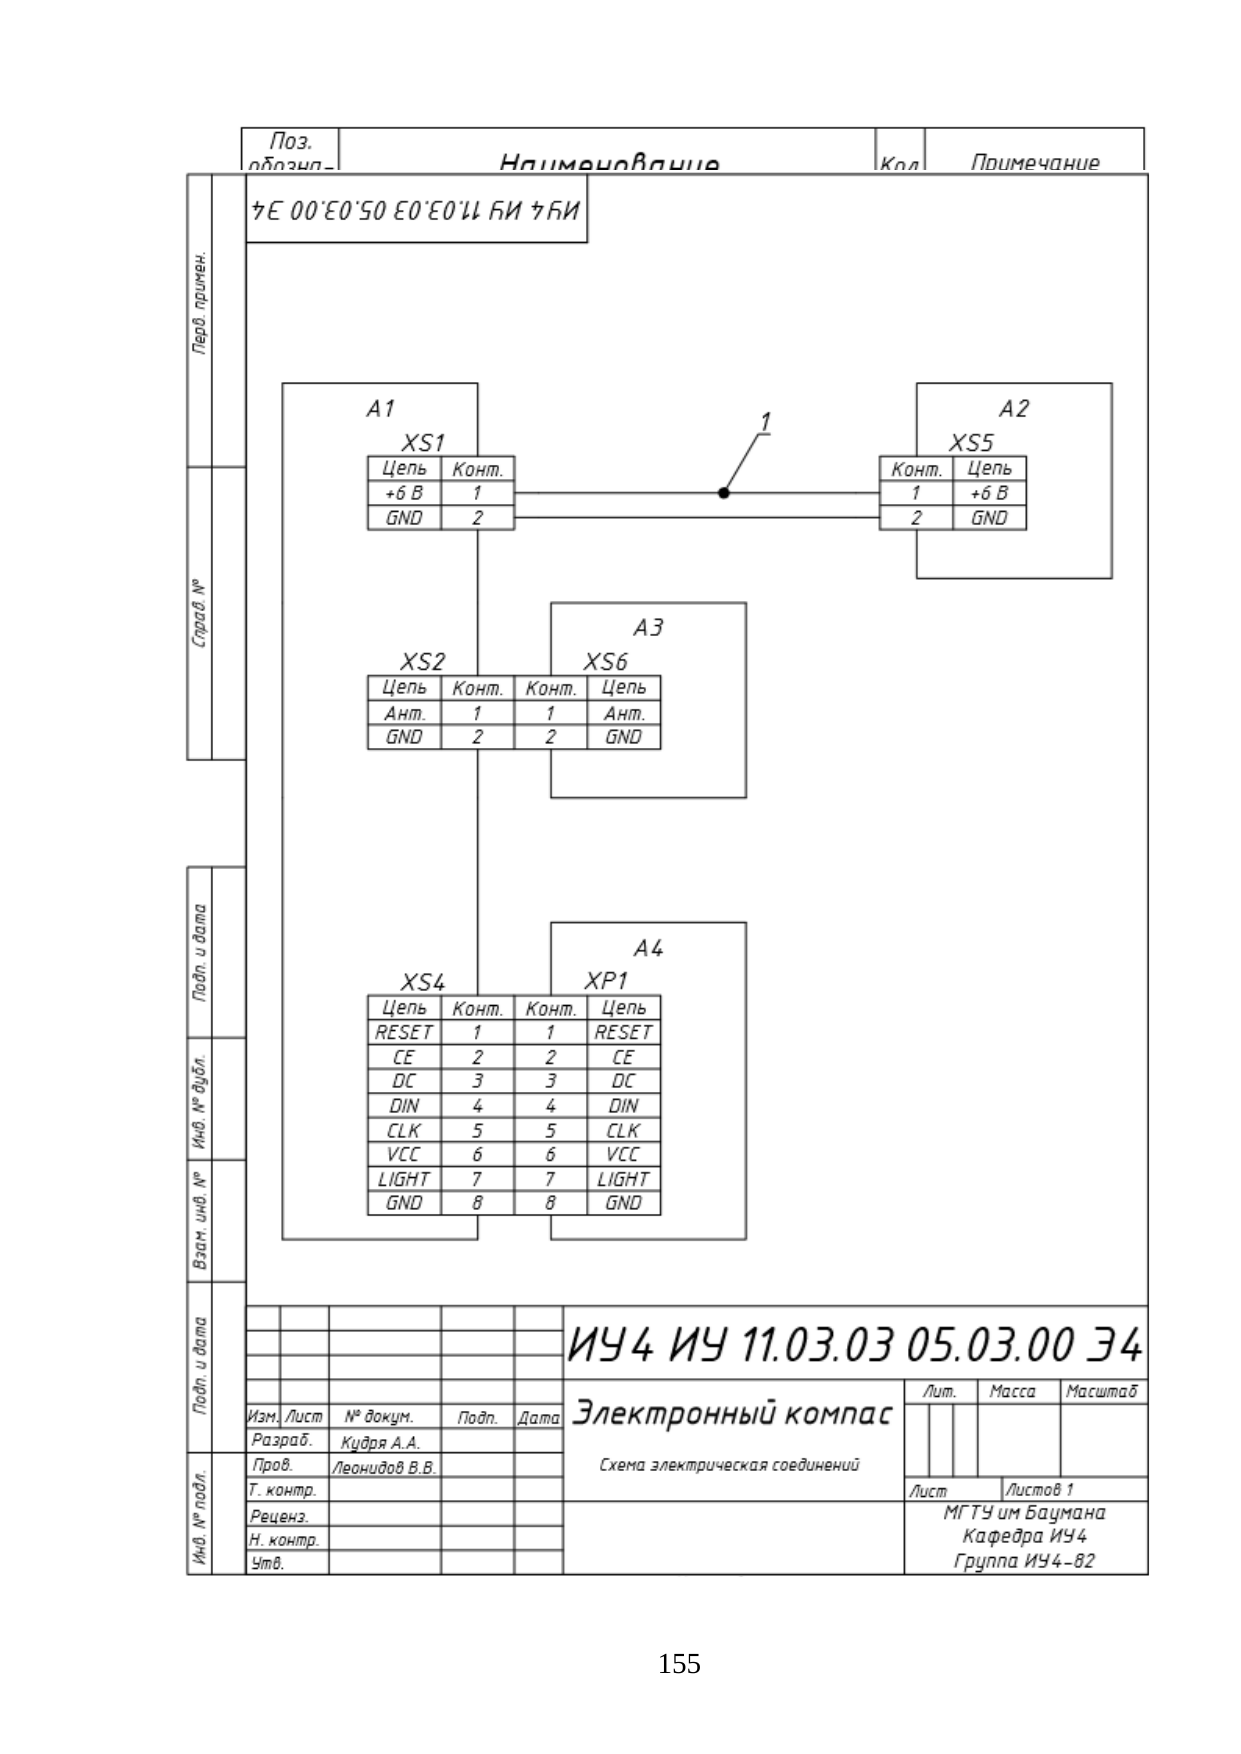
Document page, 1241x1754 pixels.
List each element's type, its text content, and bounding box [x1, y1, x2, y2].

picture [177, 118, 1149, 1576]
